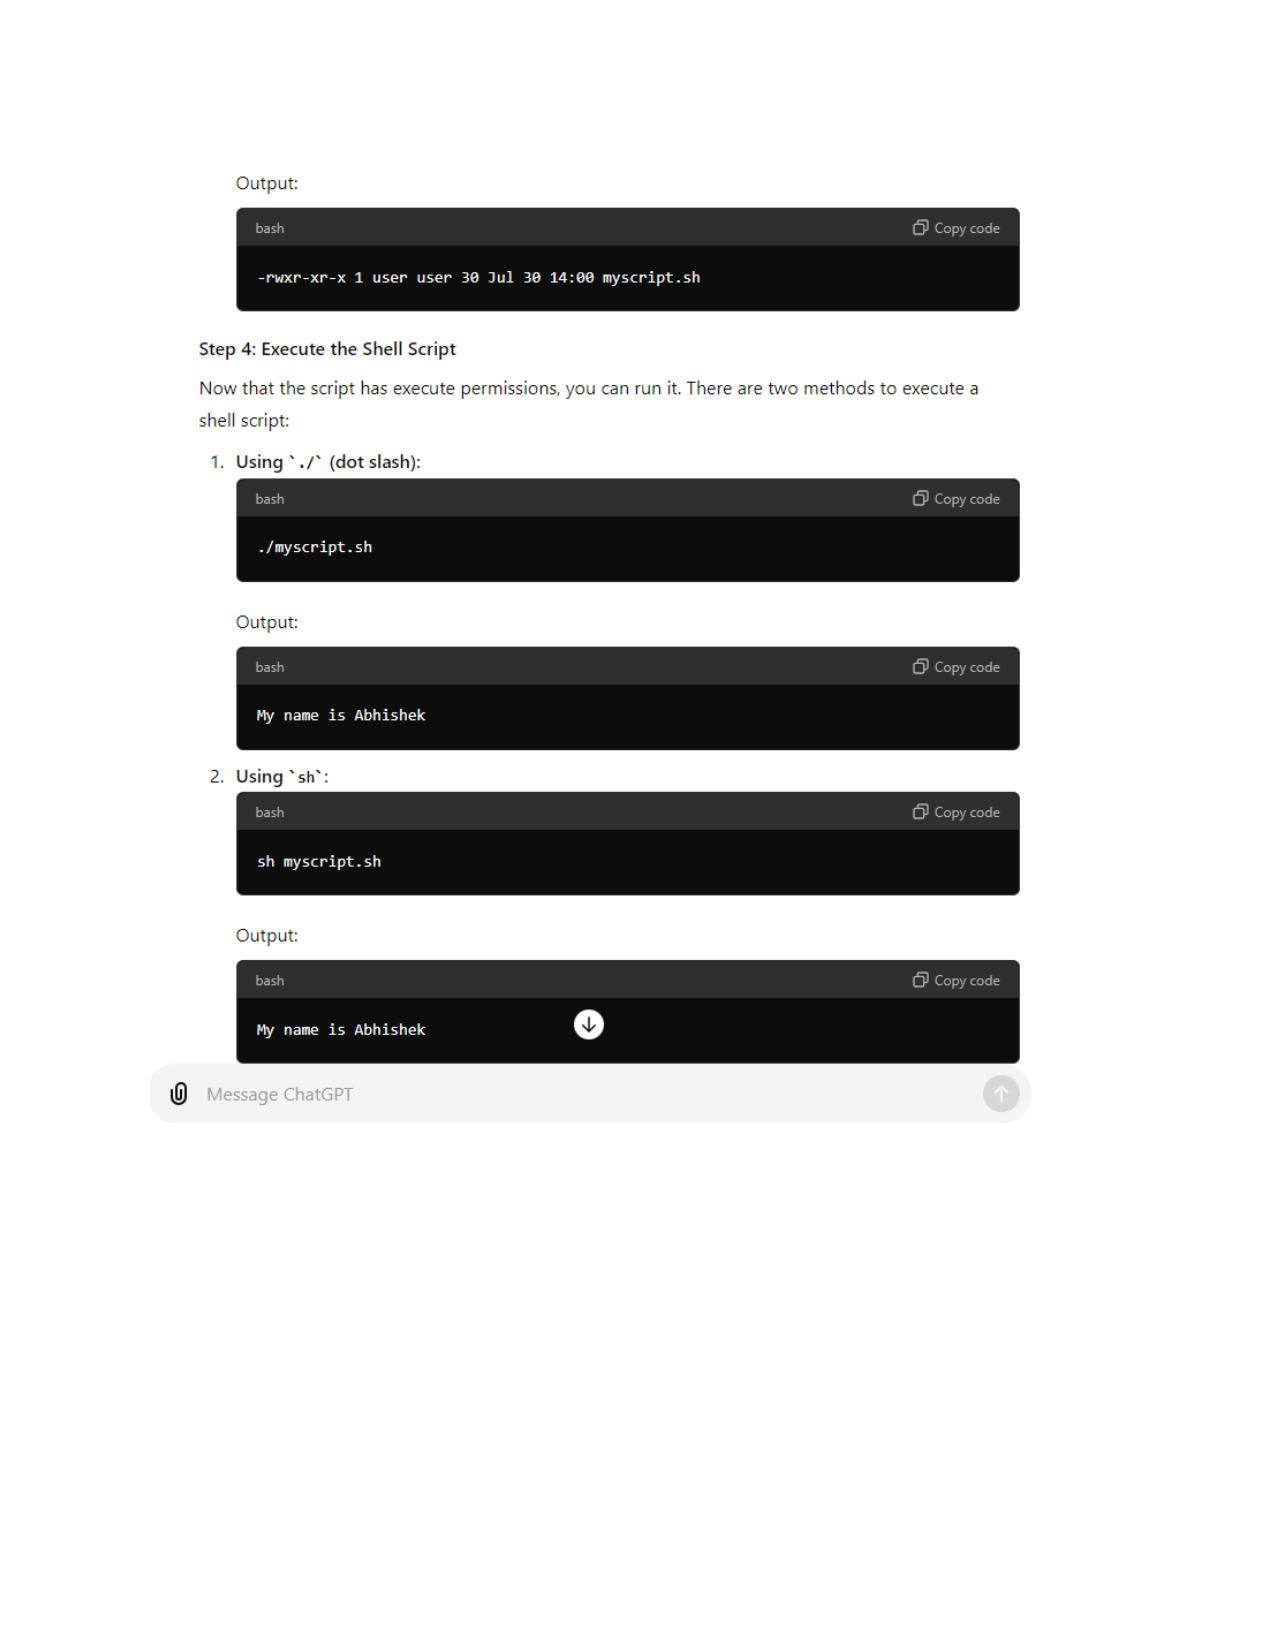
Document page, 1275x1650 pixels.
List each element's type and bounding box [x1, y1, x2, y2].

picture [150, 150, 1125, 1134]
